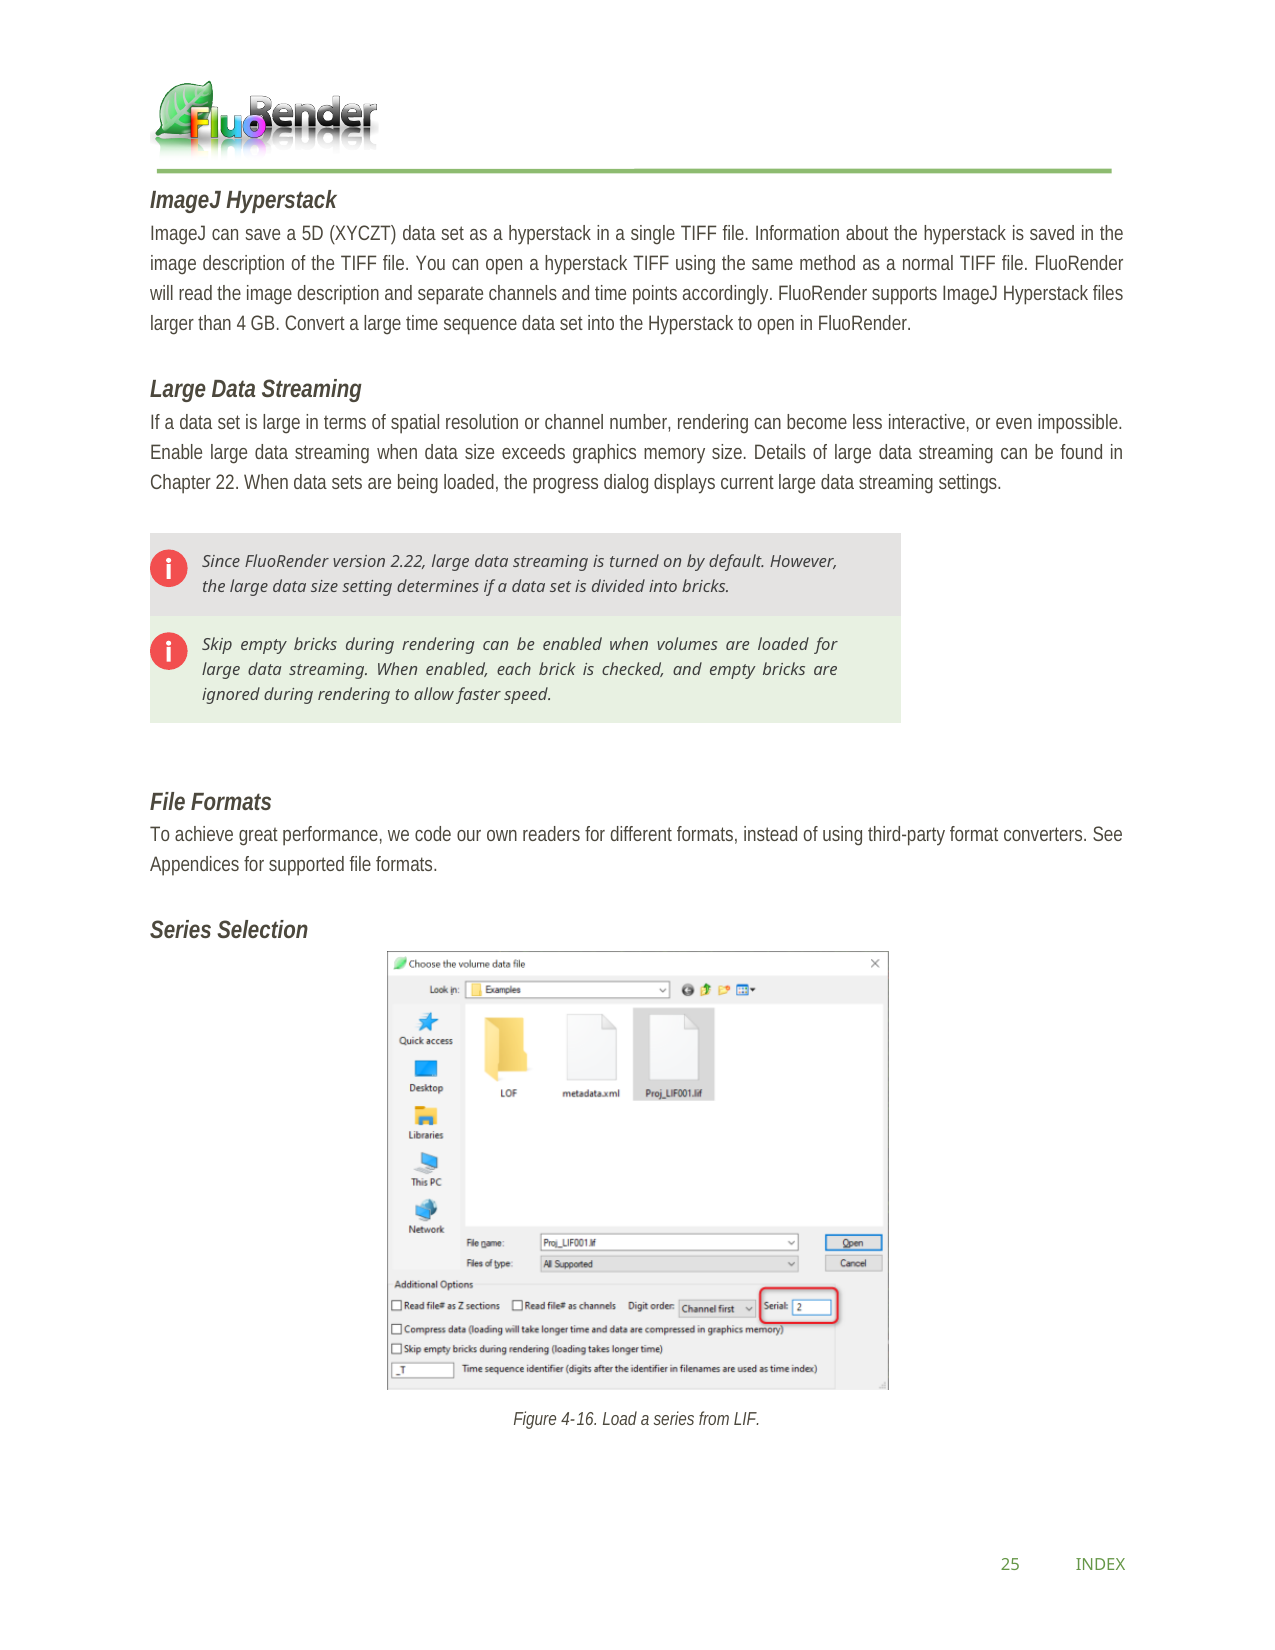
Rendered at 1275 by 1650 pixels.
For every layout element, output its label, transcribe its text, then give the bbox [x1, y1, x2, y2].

subtitle Series Selection [150, 915, 1125, 944]
subtitle ImageJ Hyperstack [150, 185, 1125, 214]
picture [150, 75, 379, 162]
text ImageJ can save a 5D (XYCZT) data set as a hyperstack in a single TIFF file. Information about the hyperstack is saved in the image description of the TIFF file. You can open a hyperstack TIFF using the same method as a normal TIFF file. FluoRender will read the image description and separate channels and time points accordingly. FluoRender supports ImageJ Hyperstack files larger than 4 GB. Convert a large time sequence data set into the Hyperstack to open in FluoRender. [150, 221, 1125, 335]
text If a data set is large in terms of spatial resolution or channel number, rendering can become less interactive, or even impossible. Enable large data streaming when data size exceeds graphics memory size. Details of large data streaming can be found in Chapter 22. When data sets are being loaded, the progress dialog displays current large data streaming settings. [150, 410, 1125, 493]
table_cell [150, 616, 202, 723]
table_header Since FluoRender version 2.22, large data streaming is turned on by default. However, the large data size setting determines if a data set is divided into bricks. [202, 533, 901, 616]
subtitle Large Data Streaming [150, 374, 1125, 403]
text To achieve great performance, we code our own readers for different formats, instead of using third-party format converters. See Appendices for supported file formats. [150, 822, 1125, 876]
subtitle File Formats [150, 787, 1125, 815]
picture [386, 951, 889, 1390]
table_cell Skip empty bricks during rendering can be enabled when volumes are loaded for large data streaming. When enabled, each brick is checked, and empty bricks are ignored during rendering to allow faster speed. [202, 616, 901, 723]
table_header [150, 533, 202, 616]
